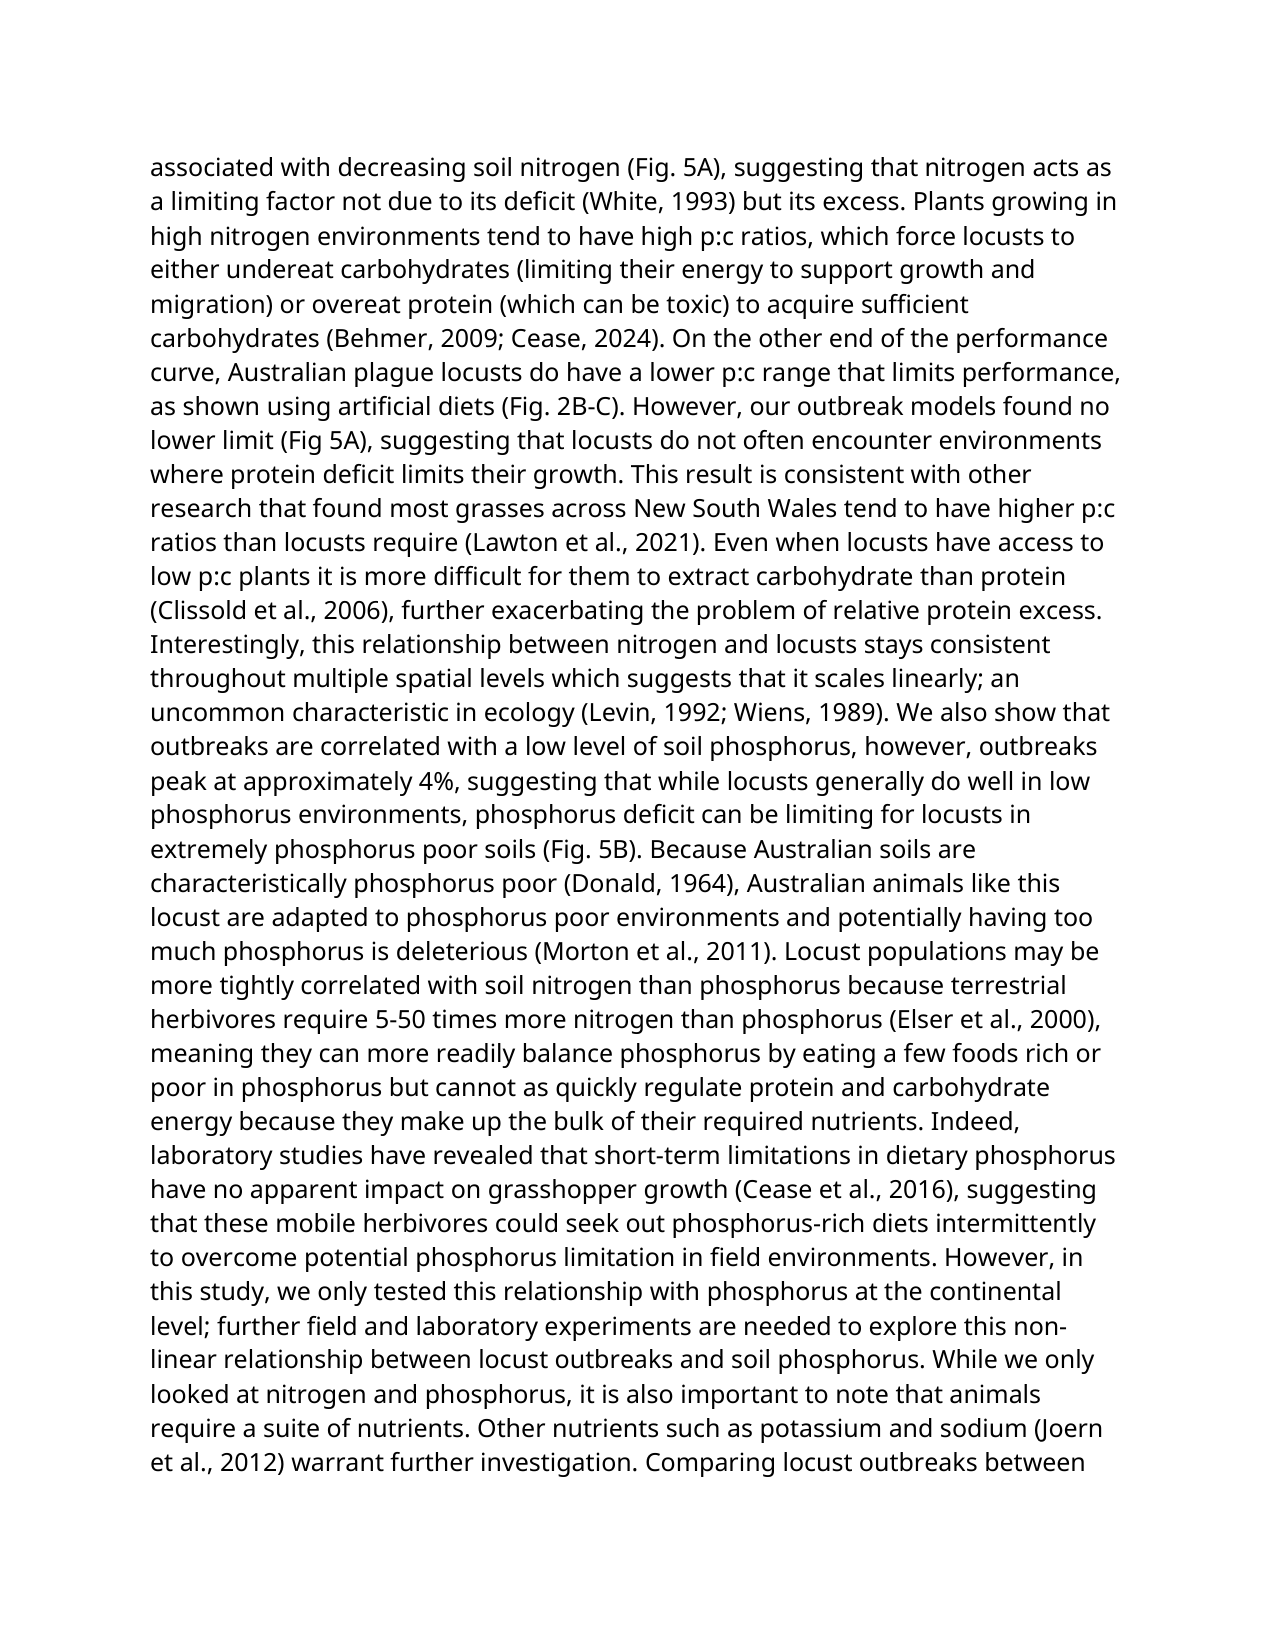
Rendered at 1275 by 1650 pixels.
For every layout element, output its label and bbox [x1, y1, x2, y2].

text [150, 150, 1125, 1478]
